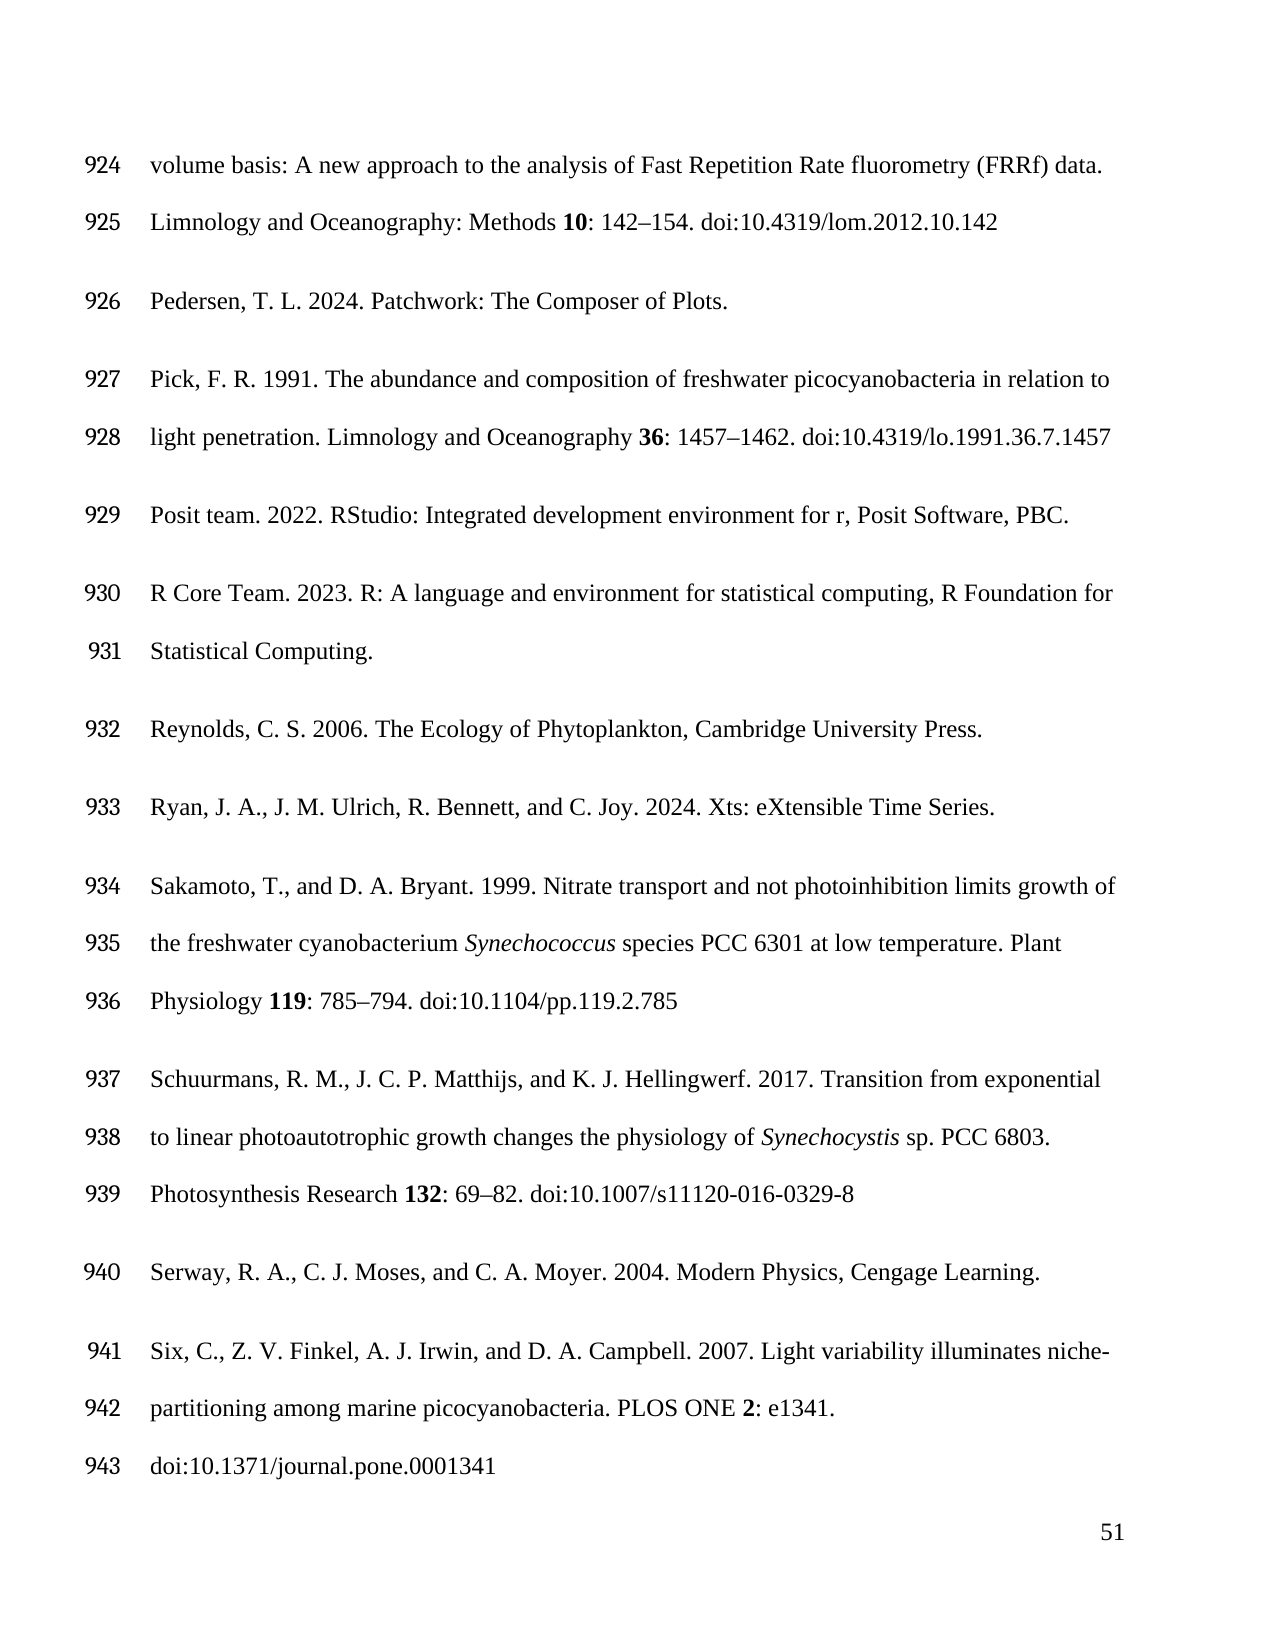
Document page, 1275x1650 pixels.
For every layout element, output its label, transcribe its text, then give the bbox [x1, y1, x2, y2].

text Sakamoto, T., and D. A. Bryant. 1999. Nitrate transport and not photoinhibition limits growth of the freshwater cyanobacterium Synechococcus species PCC 6301 at low temperature. Plant Physiology 119: 785–794. doi:10.1104/pp.119.2.785 [150, 871, 1125, 1014]
text Serway, R. A., C. J. Moses, and C. A. Moyer. 2004. Modern Physics, Cengage Learning. [150, 1257, 1125, 1286]
text Pedersen, T. L. 2024. Patchwork: The Composer of Plots. [150, 286, 1125, 314]
text Reynolds, C. S. 2006. The Ecology of Phytoplankton, Cambridge University Press. [150, 714, 1125, 743]
text Ryan, J. A., J. M. Ulrich, R. Bennett, and C. Joy. 2024. Xts: eXtensible Time Series. [150, 792, 1125, 821]
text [150, 150, 1125, 236]
text Posit team. 2022. RStudio: Integrated development environment for r, Posit Software, PBC. [150, 500, 1125, 529]
text Schuurmans, R. M., J. C. P. Matthijs, and K. J. Hellingwerf. 2017. Transition from exponential to linear photoautotrophic growth changes the physiology of Synechocystis sp. PCC 6803. Photosynthesis Research 132: 69–82. doi:10.1007/s11120-016-0329-8 [150, 1064, 1125, 1208]
text Six, C., Z. V. Finkel, A. J. Irwin, and D. A. Campbell. 2007. Light variability illuminates niche-partitioning among marine picocyanobacteria. PLOS ONE 2: e1341. doi:10.1371/journal.pone.0001341 [150, 1336, 1125, 1479]
text Pick, F. R. 1991. The abundance and composition of freshwater picocyanobacteria in relation to light penetration. Limnology and Oceanography 36: 1457–1462. doi:10.4319/lo.1991.36.7.1457 [150, 364, 1125, 450]
text R Core Team. 2023. R: A language and environment for statistical computing, R Foundation for Statistical Computing. [150, 578, 1125, 664]
